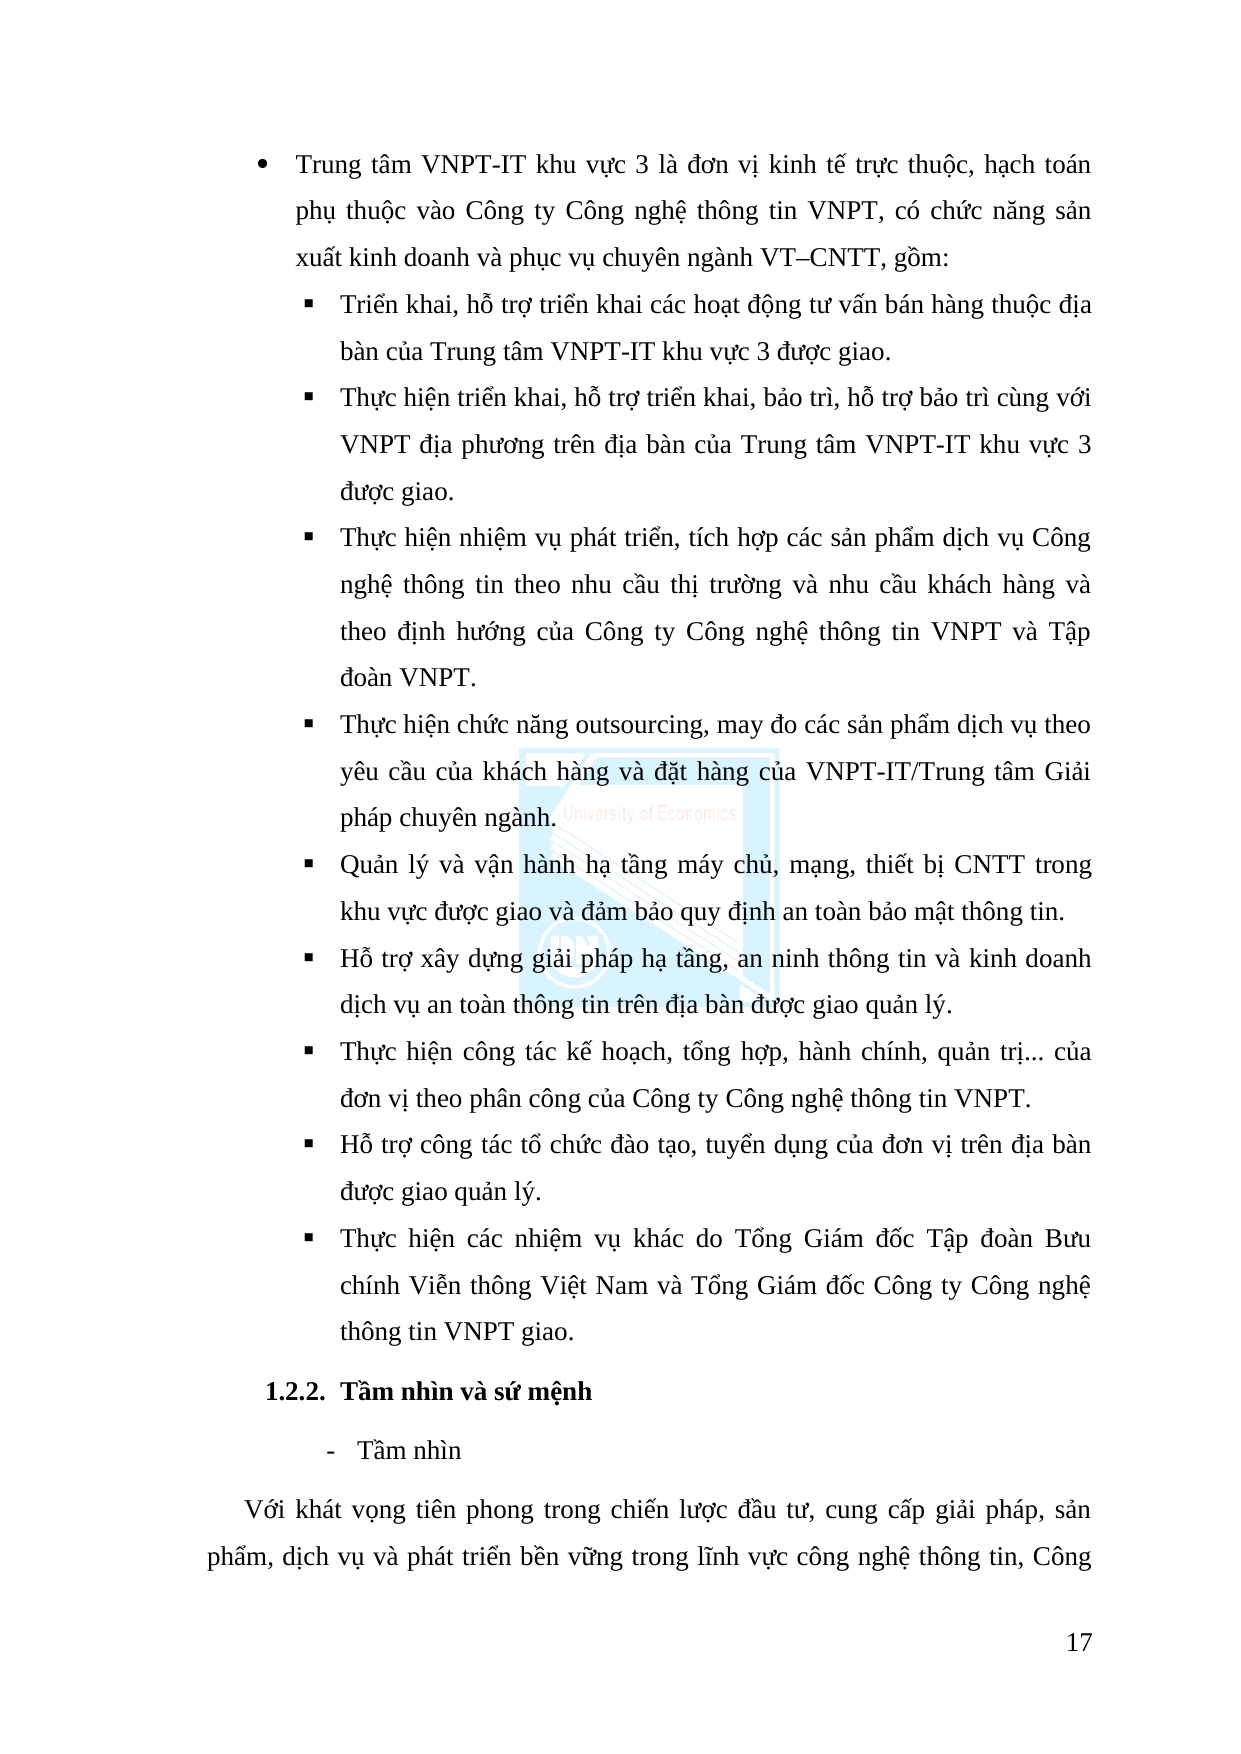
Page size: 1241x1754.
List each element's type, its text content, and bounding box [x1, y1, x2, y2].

list Thực hiện công tác kế hoạch, tổng hợp, hành chính, quản trị... của đơn vị theo phân công của Công ty Công nghệ thông tin VNPT. [302, 1035, 1092, 1113]
list Thực hiện các nhiệm vụ khác do Tổng Giám đốc Tập đoàn Bưu chính Viễn thông Việt Nam và Tổng Giám đốc Công ty Công nghệ thông tin VNPT giao. [302, 1222, 1092, 1347]
list Thực hiện triển khai, hỗ trợ triển khai, bảo trì, hỗ trợ bảo trì cùng với VNPT địa phương trên địa bàn của Trung tâm VNPT-IT khu vực 3 được giao. [302, 381, 1092, 506]
subtitle Tầm nhìn và sứ mệnh [265, 1374, 1092, 1406]
list Triển khai, hỗ trợ triển khai các hoạt động tư vấn bán hàng thuộc địa bàn của Trung tâm VNPT-IT khu vực 3 được giao. [302, 288, 1092, 366]
list Thực hiện nhiệm vụ phát triển, tích hợp các sản phẩm dịch vụ Công nghệ thông tin theo nhu cầu thị trường và nhu cầu khách hàng và theo định hướng của Công ty Công nghệ thông tin VNPT và Tập đoàn VNPT. [302, 521, 1092, 693]
list Trung tâm VNPT-IT khu vực 3 là đơn vị kinh tế trực thuộc, hạch toán phụ thuộc vào Công ty Công nghệ thông tin VNPT, có chức năng sản xuất kinh doanh và phục vụ chuyên ngành VT–CNTT, gồm: [258, 148, 1092, 272]
list Thực hiện chức năng outsourcing, may đo các sản phẩm dịch vụ theo yêu cầu của khách hàng và đặt hàng của VNPT-IT/Trung tâm Giải pháp chuyên ngành. [302, 708, 1092, 833]
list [207, 1493, 1092, 1571]
list Hỗ trợ công tác tổ chức đào tạo, tuyển dụng của đơn vị trên địa bàn được giao quản lý. [302, 1128, 1092, 1206]
list Hỗ trợ xây dựng giải pháp hạ tầng, an ninh thông tin và kinh doanh dịch vụ an toàn thông tin trên địa bàn được giao quản lý. [302, 942, 1092, 1019]
list Quản lý và vận hành hạ tầng máy chủ, mạng, thiết bị CNTT trong khu vực được giao và đảm bảo quy định an toàn bảo mật thông tin. [302, 848, 1092, 926]
text Tầm nhìn [251, 1434, 1092, 1465]
